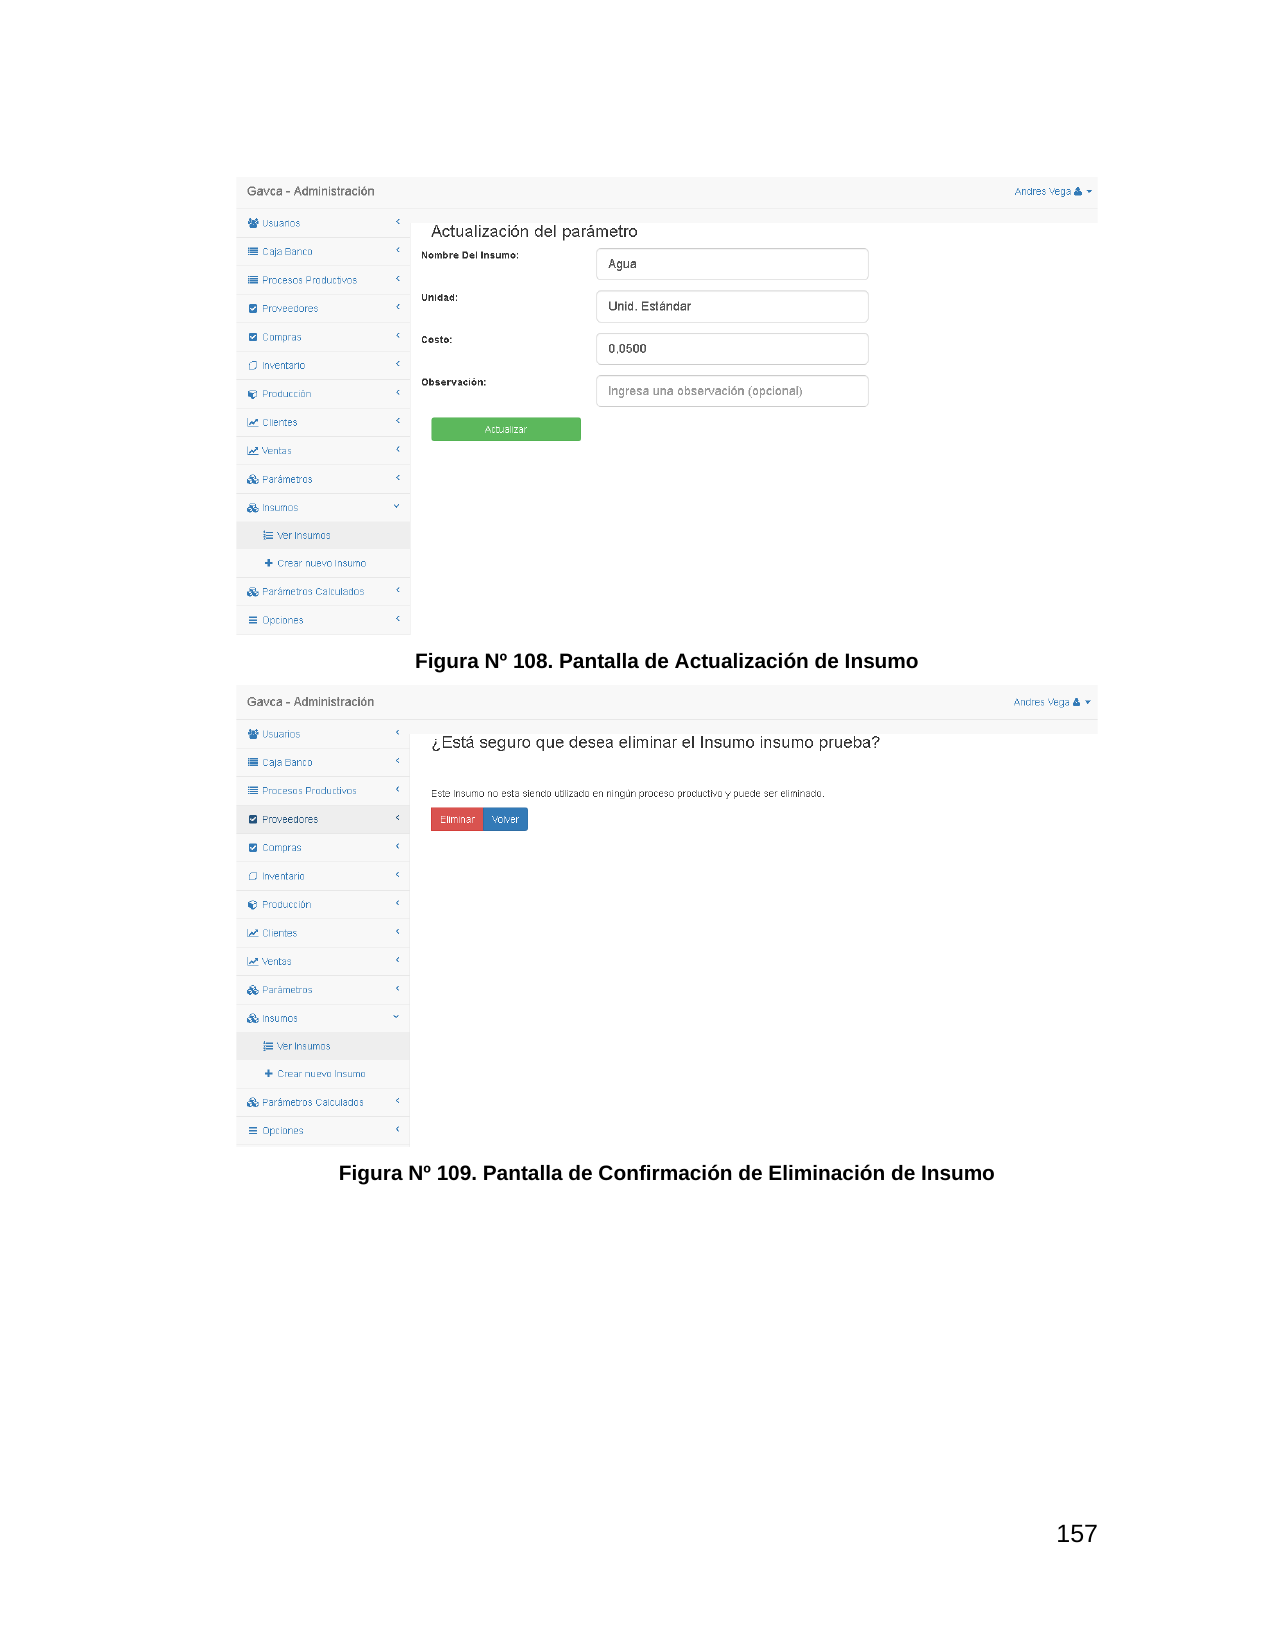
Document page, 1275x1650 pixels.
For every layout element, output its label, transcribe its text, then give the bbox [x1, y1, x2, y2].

picture [236, 685, 1098, 1147]
picture [236, 177, 1098, 635]
text Figura Nº 108. Pantalla de Actualización de Insumo [236, 649, 1098, 673]
text Figura Nº 109. Pantalla de Confirmación de Eliminación de Insumo [236, 1161, 1098, 1185]
